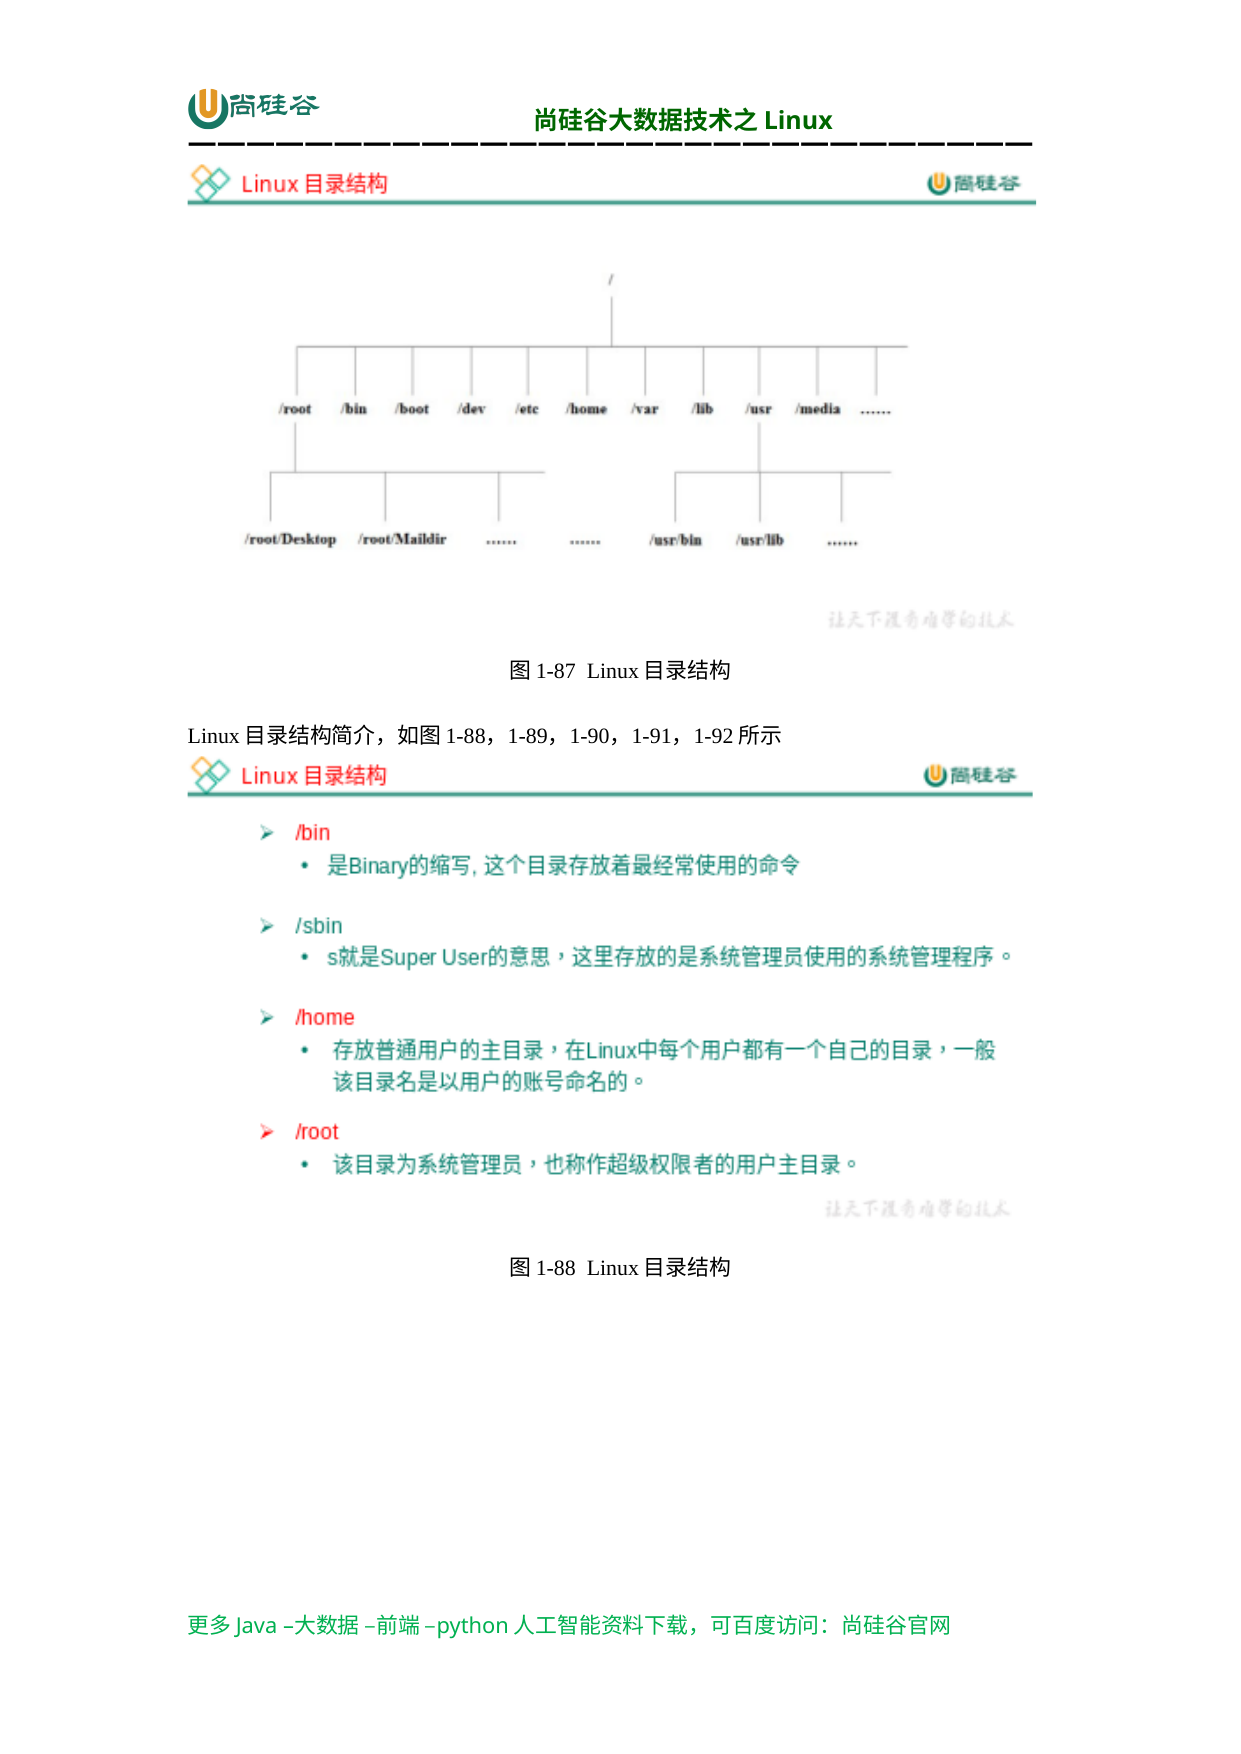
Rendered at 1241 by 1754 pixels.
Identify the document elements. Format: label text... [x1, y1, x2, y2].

text 图1-88 Linux目录结构 [187, 1250, 1053, 1282]
picture [187, 88, 321, 130]
text 图1-87 Linux目录结构 [187, 652, 1053, 685]
text Linux目录结构简介，如图1-88，1-89，1-90，1-91，1-92所示 [187, 717, 1053, 750]
